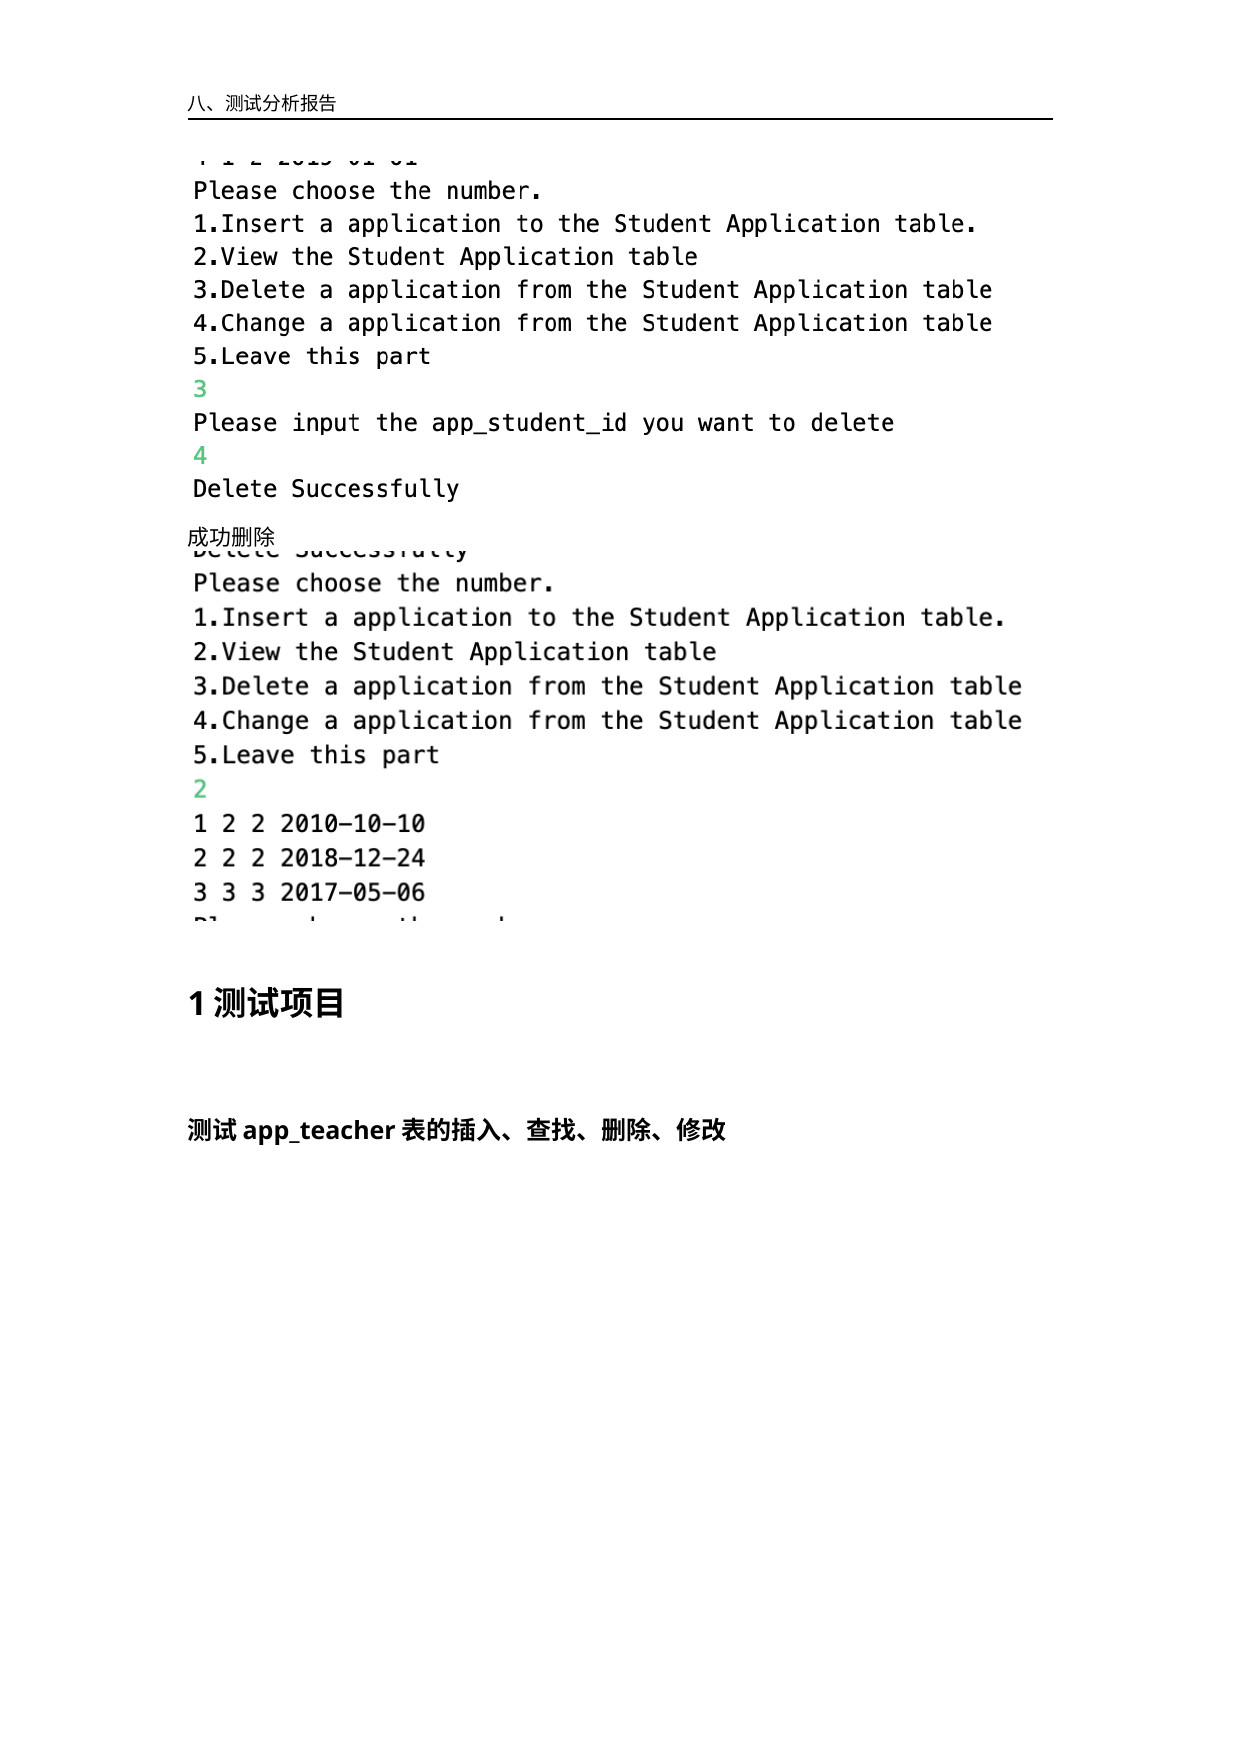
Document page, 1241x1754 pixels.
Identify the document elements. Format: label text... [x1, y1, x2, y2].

picture [187, 161, 1053, 510]
picture [187, 551, 1053, 921]
text 成功删除 [187, 519, 1053, 551]
text 测试app_teacher表的插入、查找、删除、修改 [187, 1096, 1053, 1161]
subtitle 1测试项目 [187, 969, 1053, 1034]
